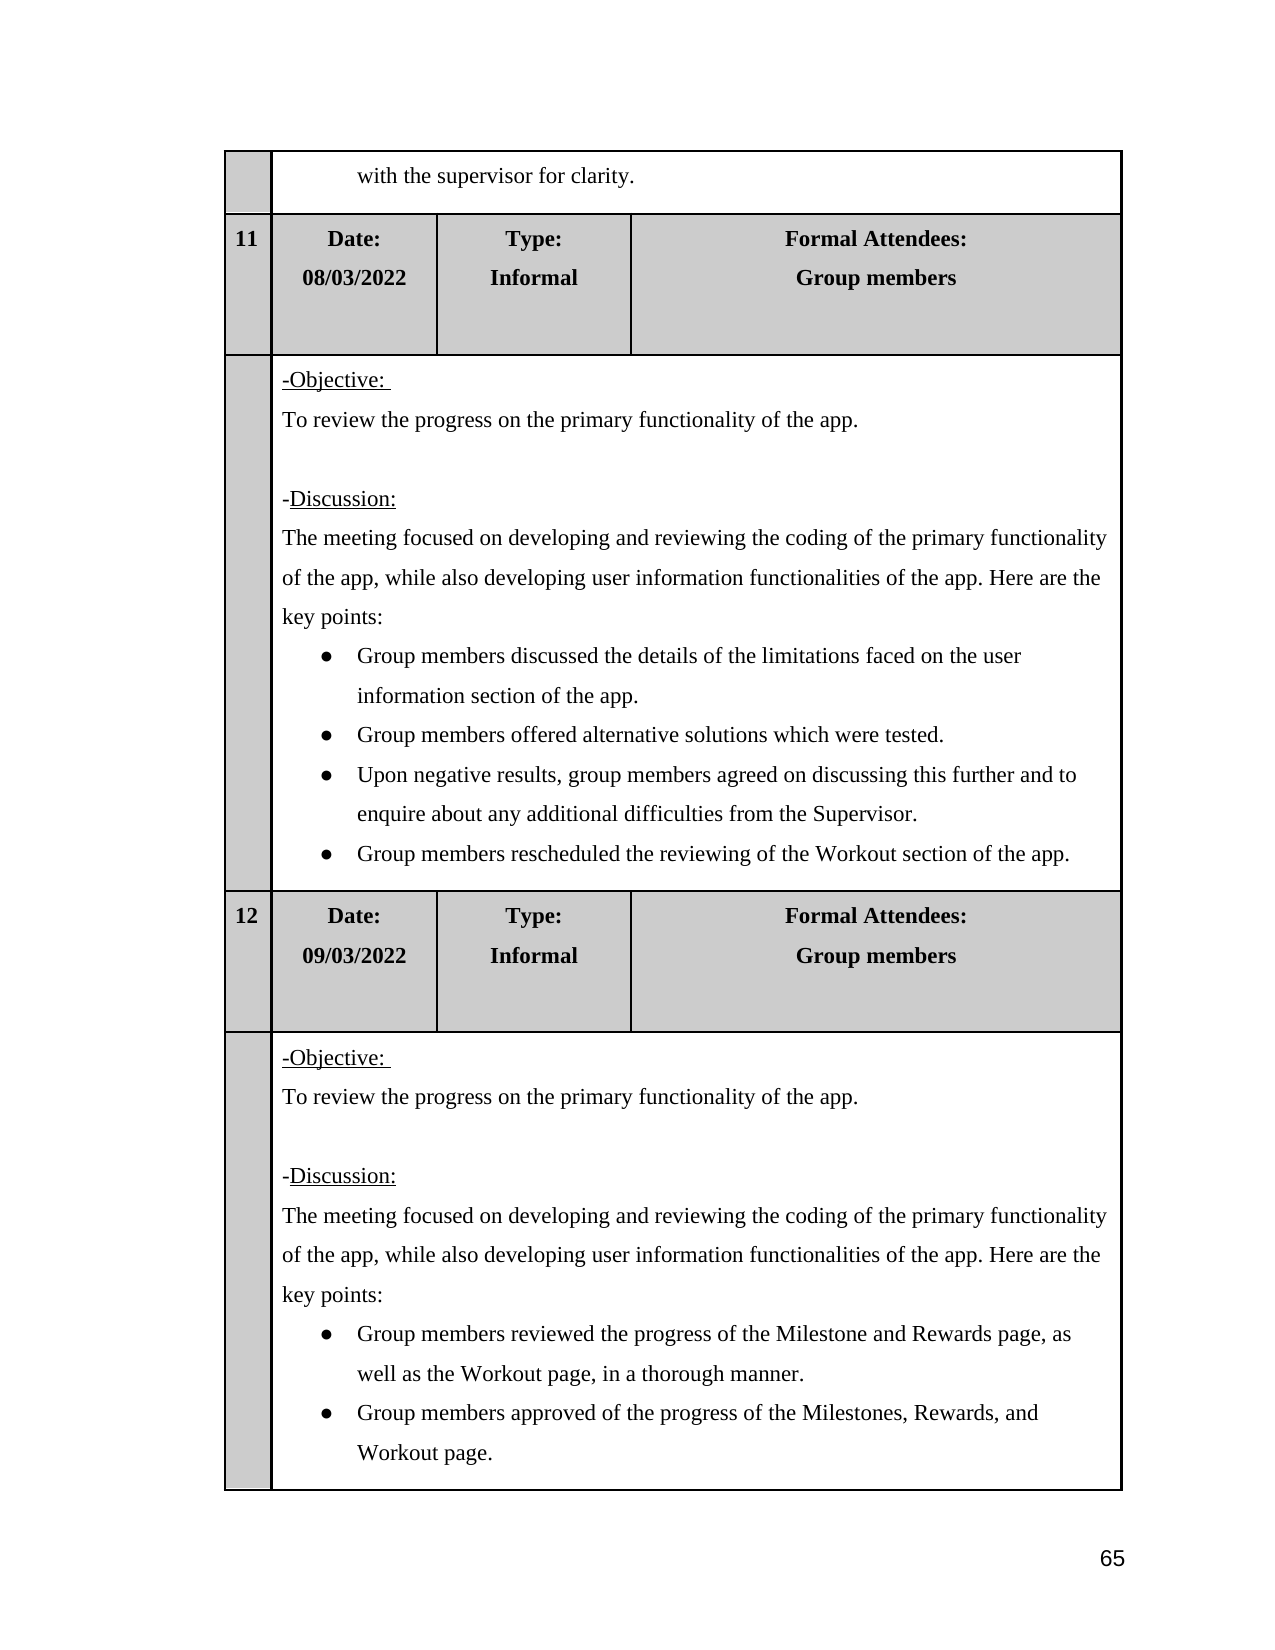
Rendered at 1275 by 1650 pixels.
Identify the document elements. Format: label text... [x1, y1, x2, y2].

table_cell [226, 1033, 270, 1488]
table_cell Type: Informal [438, 215, 630, 354]
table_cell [273, 152, 1120, 212]
table_cell Date: 09/03/2022 [273, 892, 436, 1031]
table_cell [226, 152, 270, 212]
table_cell -Objective: To review the progress on the primary functionality of the app. -Discussion: The meeting focused on developing and reviewing the coding of the primary functionality of the app, while also developing user information functionalities of the app. Here are the key points: Group members discussed the details of the limitations faced on the user information section of the app. Group members offered alternative solutions which were tested. Upon negative results, group members agreed on discussing this further and to enquire about any additional difficulties from the Supervisor. Group members rescheduled the reviewing of the Workout section of the app. [273, 356, 1120, 890]
table_cell 12 [226, 892, 270, 1031]
table_cell Type: Informal [438, 892, 630, 1031]
table_cell Formal Attendees: Group members [632, 215, 1120, 354]
table_cell [226, 356, 270, 890]
table_cell 11 [226, 215, 270, 354]
table_cell Date: 08/03/2022 [273, 215, 436, 354]
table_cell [273, 1033, 1120, 1488]
table_cell Formal Attendees: Group members [632, 892, 1120, 1031]
